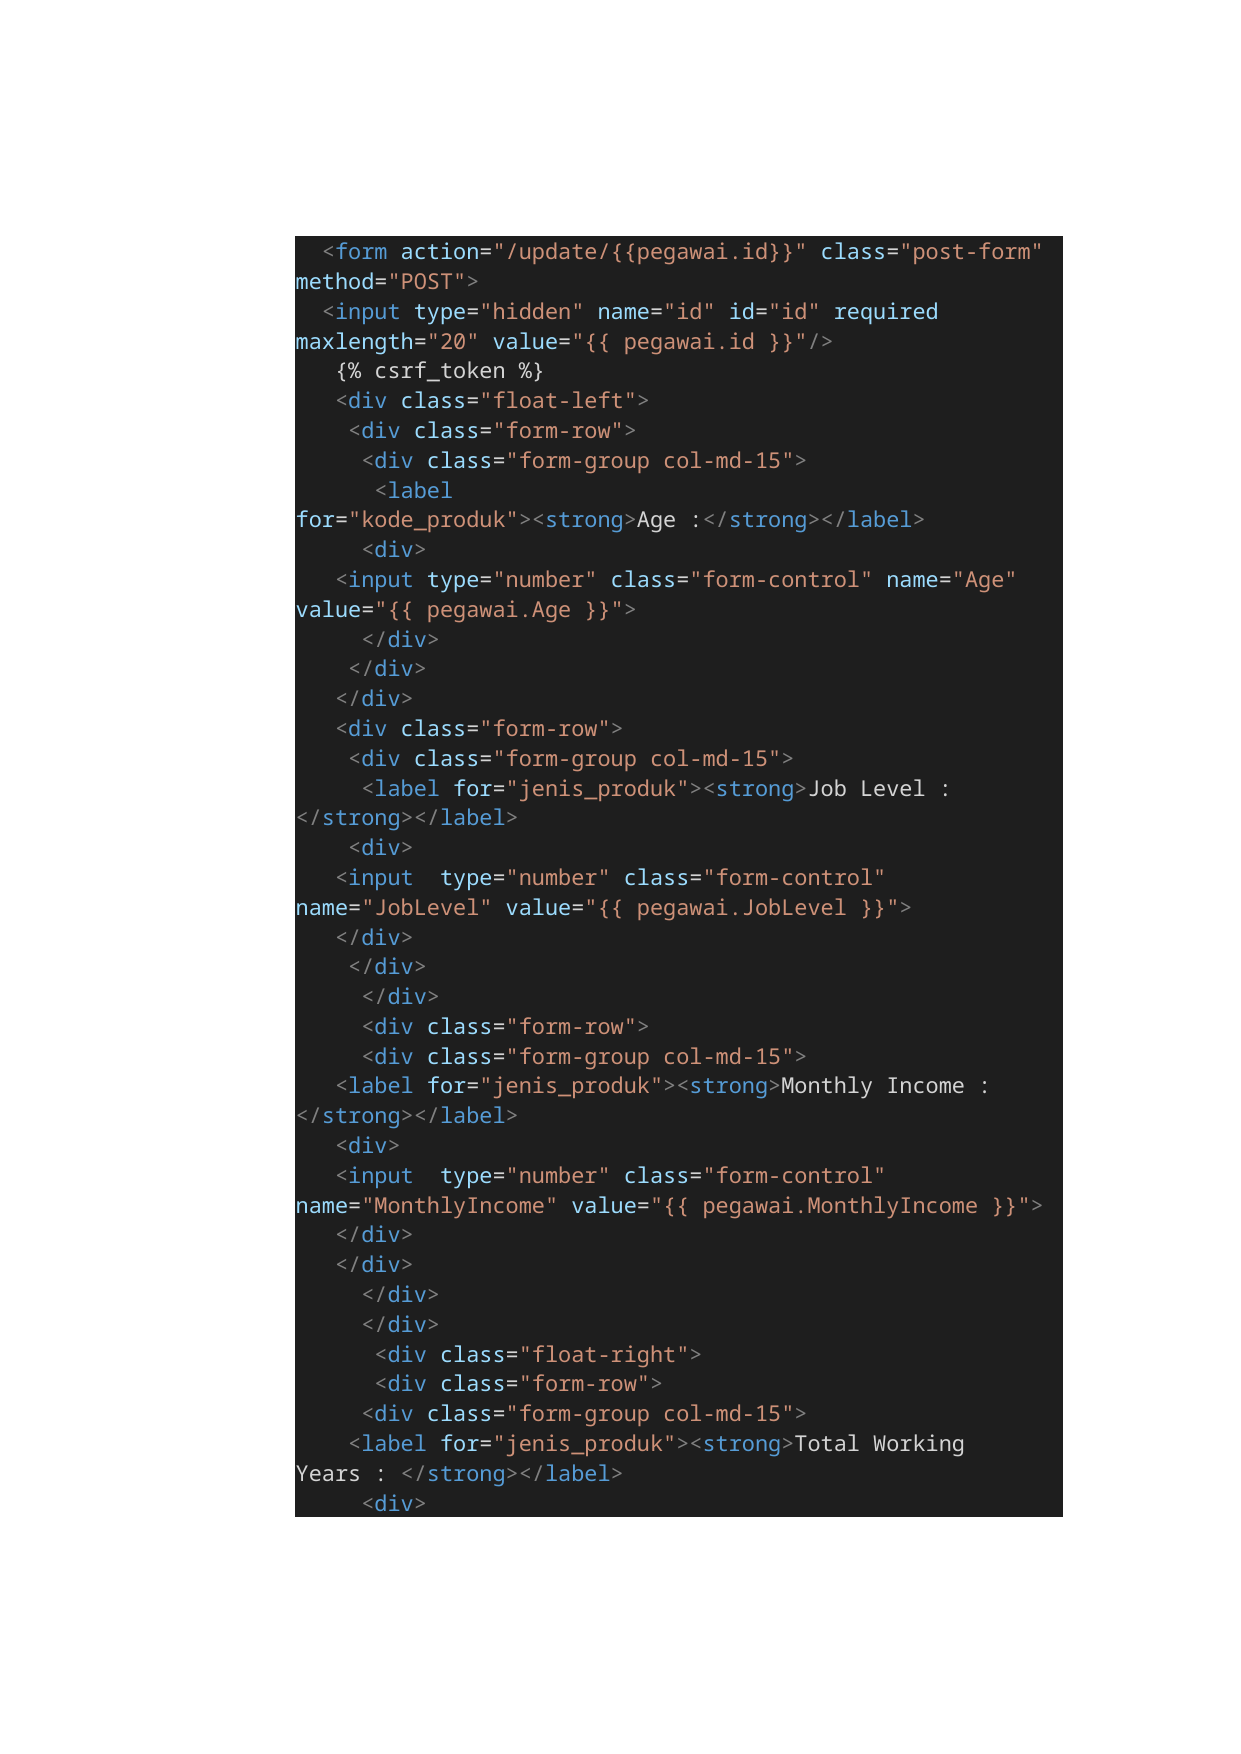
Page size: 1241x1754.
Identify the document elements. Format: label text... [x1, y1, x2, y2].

text <div> [295, 1487, 1063, 1517]
text </div> [295, 1279, 1063, 1309]
text </div> [295, 1219, 1063, 1249]
text <input type="number" class="form-control" name="JobLevel" value="{{ pegawai.JobLevel }}"> [295, 862, 1063, 921]
text <label for="jenis_produk"><strong>Monthly Income : </strong></label> [295, 1070, 1063, 1130]
text <div> [295, 832, 1063, 862]
text </div> [295, 623, 1063, 653]
text <label for="jenis_produk"><strong>Total Working Years : </strong></label> [295, 1428, 1063, 1487]
text <form action="/update/{{pegawai.id}}" class="post-form" method="POST"> [295, 236, 1063, 296]
text </div> [295, 653, 1063, 683]
text <div class="form-group col-md-15"> [295, 743, 1063, 772]
text <div class="form-row"> [295, 713, 1063, 743]
text <label for="kode_produk"><strong>Age :</strong></label> [295, 474, 1063, 534]
text <input type="number" class="form-control" name="Age" value="{{ pegawai.Age }}"> [295, 564, 1063, 623]
text <div class="form-group col-md-15"> [295, 1398, 1063, 1428]
text </div> [295, 1249, 1063, 1279]
text </div> [295, 683, 1063, 713]
text <div class="form-row"> [295, 415, 1063, 445]
text </div> [295, 921, 1063, 951]
text <label for="jenis_produk"><strong>Job Level : </strong></label> [295, 772, 1063, 832]
text <div> [295, 534, 1063, 564]
text <div class="float-right"> [295, 1338, 1063, 1368]
text <input type="hidden" name="id" id="id" required maxlength="20" value="{{ pegawai.id }}"/> [295, 296, 1063, 355]
text <div> [295, 1130, 1063, 1160]
text </div> [295, 981, 1063, 1011]
text <div class="form-group col-md-15"> [295, 445, 1063, 474]
text </div> [295, 951, 1063, 981]
text <div class="form-row"> [295, 1368, 1063, 1398]
text <div class="form-row"> [295, 1011, 1063, 1041]
text </div> [295, 1309, 1063, 1338]
text <div class="float-left"> [295, 385, 1063, 415]
text {% csrf_token %} [295, 355, 1063, 385]
text <input type="number" class="form-control" name="MonthlyIncome" value="{{ pegawai.MonthlyIncome }}"> [295, 1160, 1063, 1219]
text <div class="form-group col-md-15"> [295, 1041, 1063, 1070]
